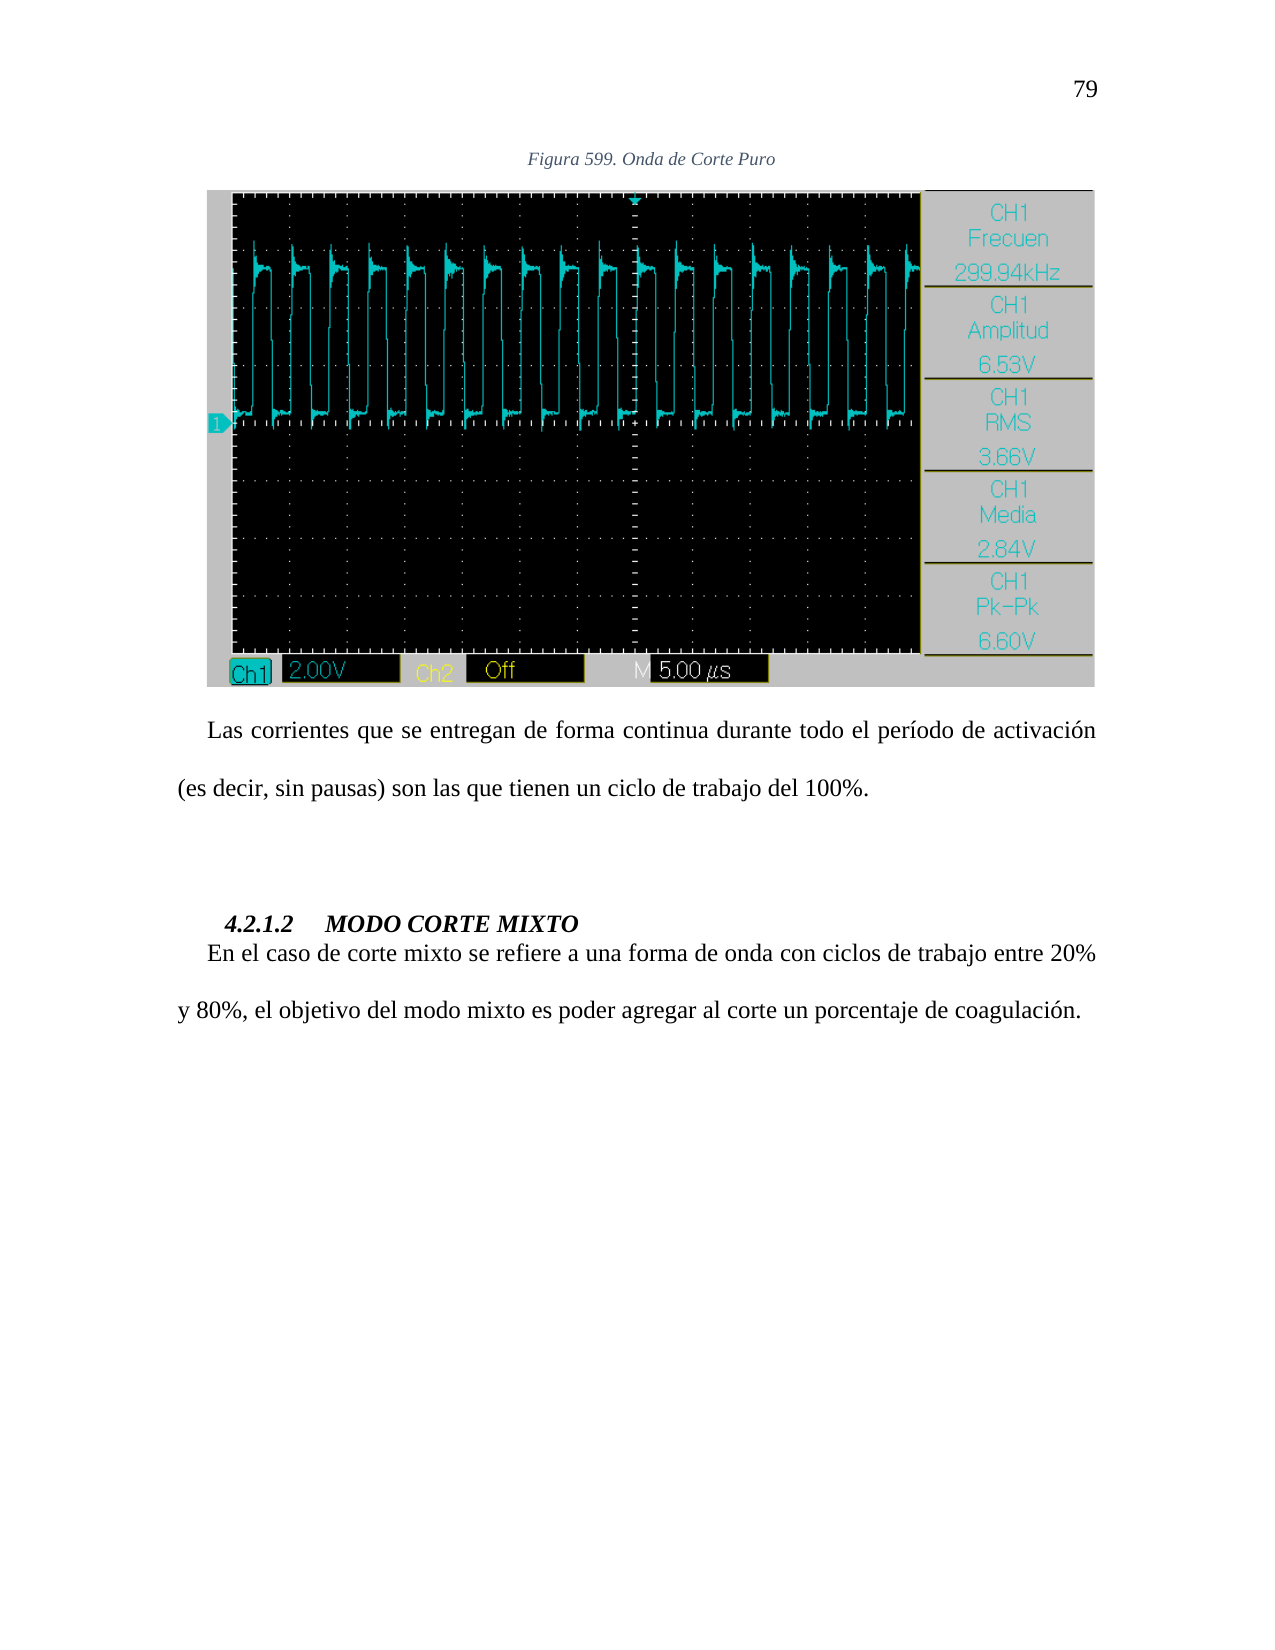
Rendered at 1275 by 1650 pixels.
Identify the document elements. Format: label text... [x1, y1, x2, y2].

text Las corrientes que se entregan de forma continua durante todo el período de activación (es decir, sin pausas) son las que tienen un ciclo de trabajo del 100%. [177, 716, 1098, 802]
picture [206, 190, 1095, 687]
subtitle MODO CORTE MIXTO [177, 909, 1098, 938]
text En el caso de corte mixto se refiere a una forma de onda con ciclos de trabajo entre 20% y 80%, el objetivo del modo mixto es poder agregar al corte un porcentaje de coagulación. [177, 938, 1098, 1024]
text Figura 59. Onda de Corte Puro [177, 148, 1098, 169]
